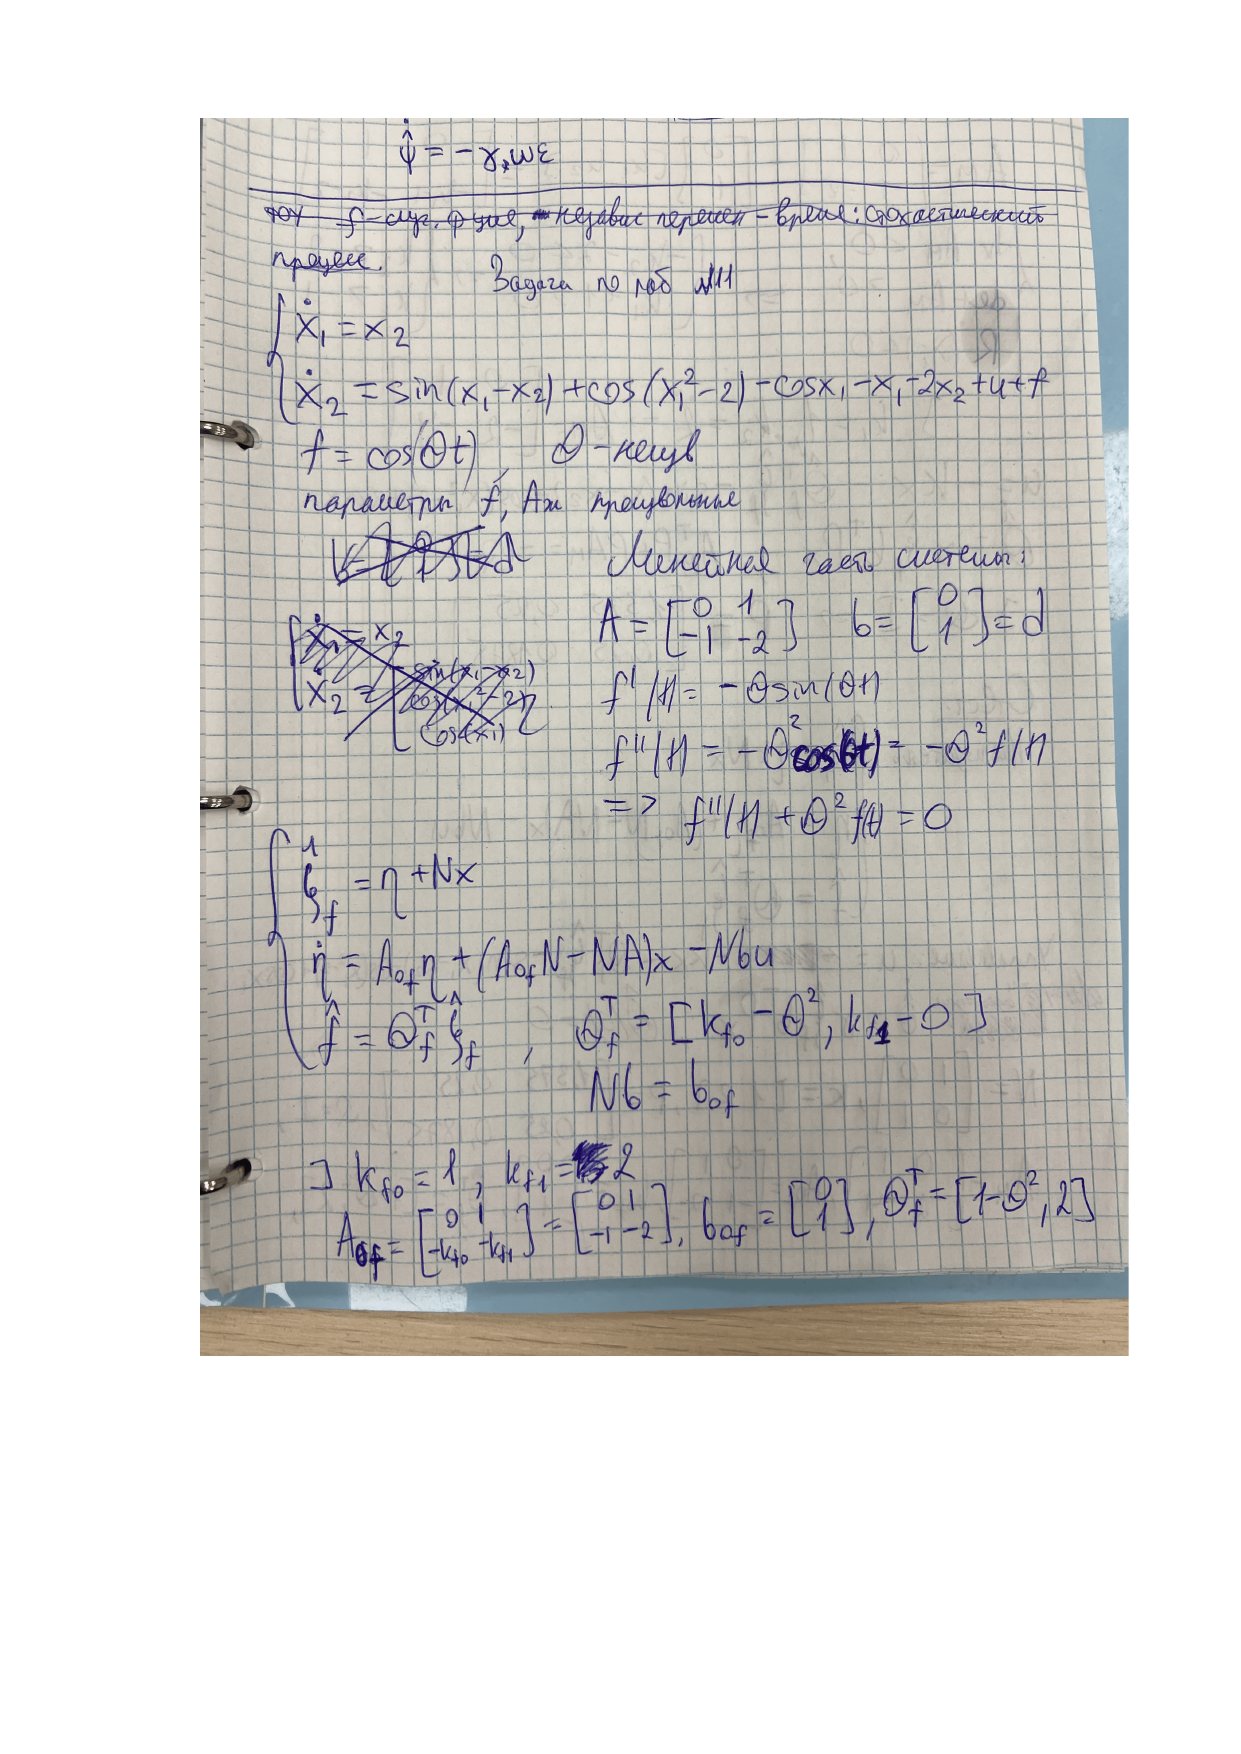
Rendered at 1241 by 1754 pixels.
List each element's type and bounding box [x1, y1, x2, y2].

picture [200, 118, 1129, 1356]
